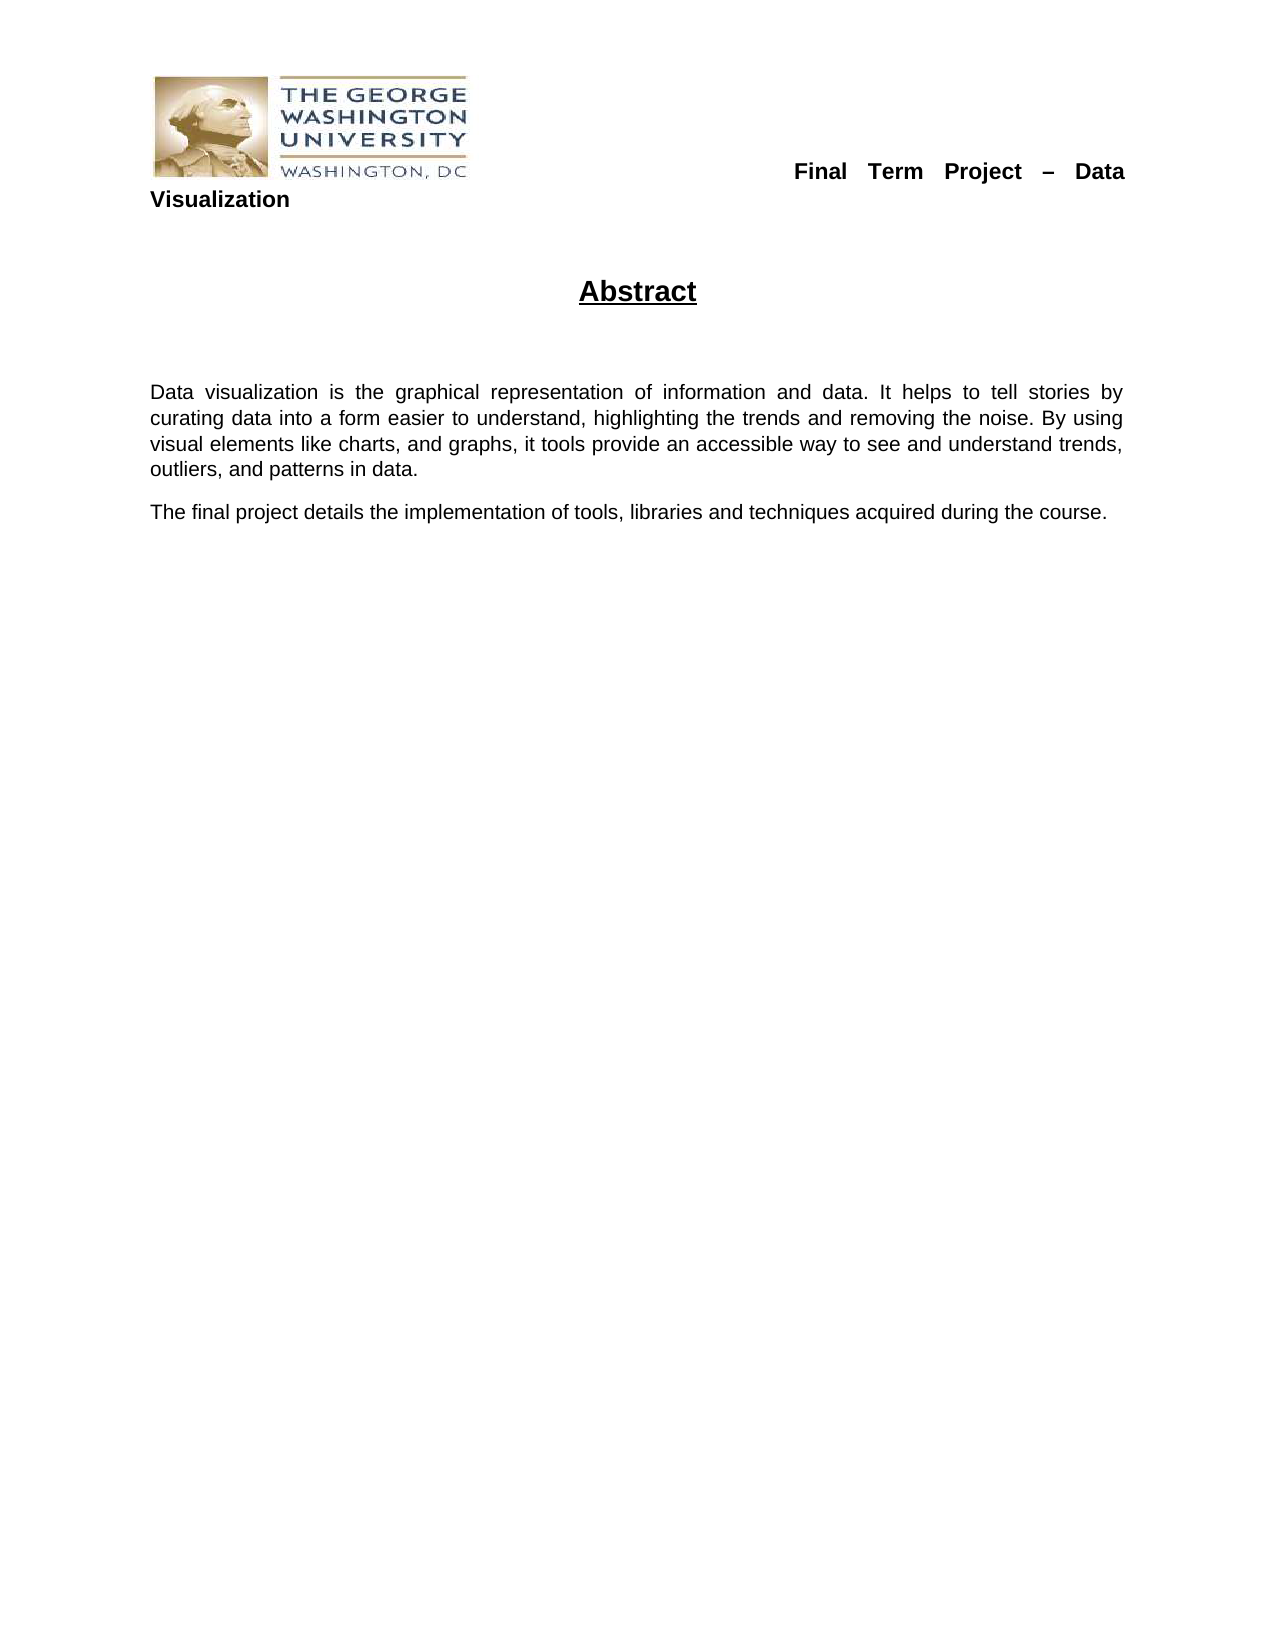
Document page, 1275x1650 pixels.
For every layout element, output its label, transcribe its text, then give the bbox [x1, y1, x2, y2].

text The final project details the implementation of tools, libraries and techniques acquired during the course. [150, 500, 1125, 524]
text Data visualization is the graphical representation of information and data. It helps to tell stories by curating data into a form easier to understand, highlighting the trends and removing the noise. By using visual elements like charts, and graphs, it tools provide an accessible way to see and understand trends, outliers, and patterns in data. [150, 380, 1125, 481]
text Abstract [150, 274, 1125, 308]
